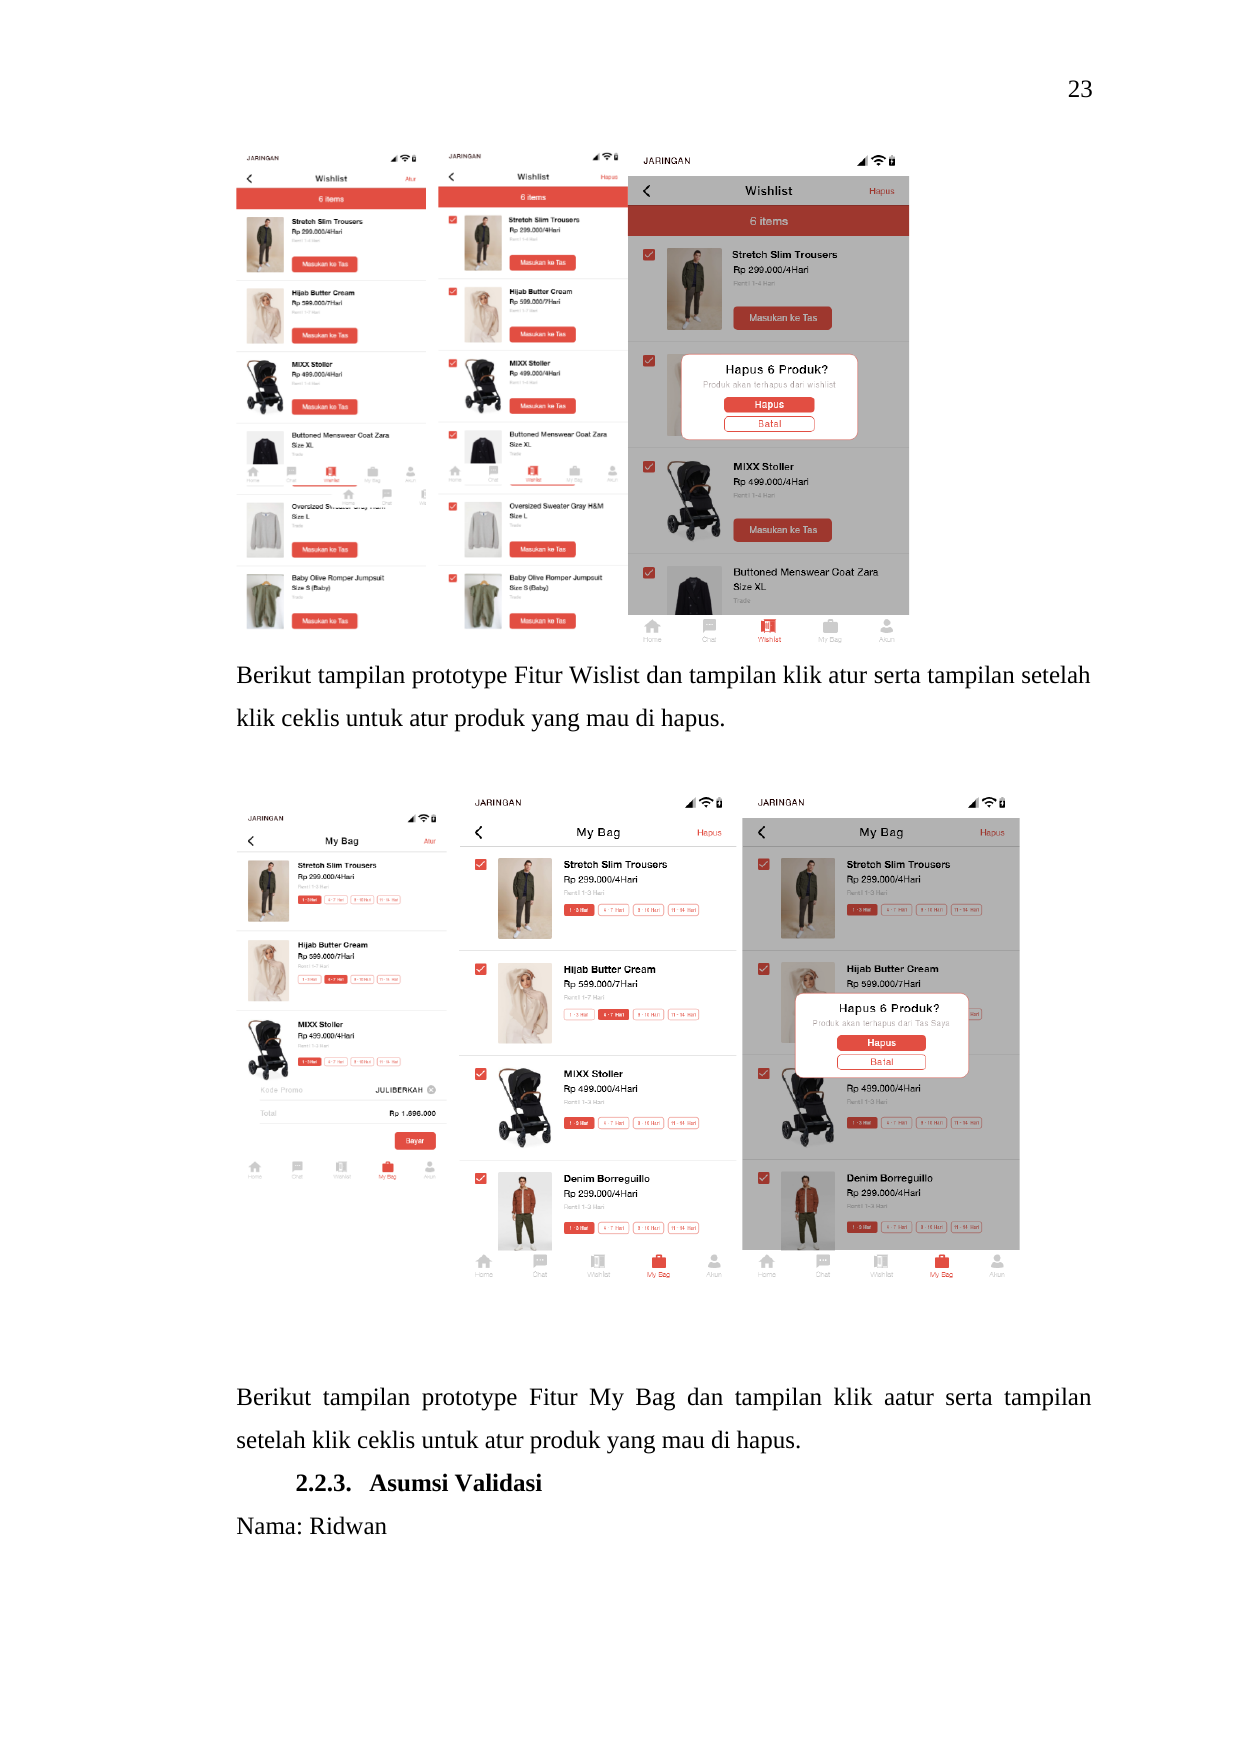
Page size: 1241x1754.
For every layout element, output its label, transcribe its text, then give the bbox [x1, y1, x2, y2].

picture [459, 789, 737, 1281]
text Berikut tampilan prototype Fitur Wislist dan tampilan klik atur serta tampilan setelah klik ceklis untuk atur produk yang mau di hapus. [236, 660, 1092, 732]
picture [236, 808, 447, 1281]
text Nama: Ridwan [236, 1511, 1092, 1540]
picture [438, 147, 910, 646]
text Berikut tampilan prototype Fitur My Bag dan tampilan klik aatur serta tampilan setelah klik ceklis untuk atur produk yang mau di hapus. [236, 1382, 1092, 1453]
picture [236, 149, 426, 646]
picture [742, 789, 1020, 1281]
subtitle Asumsi Validasi [295, 1468, 1092, 1497]
